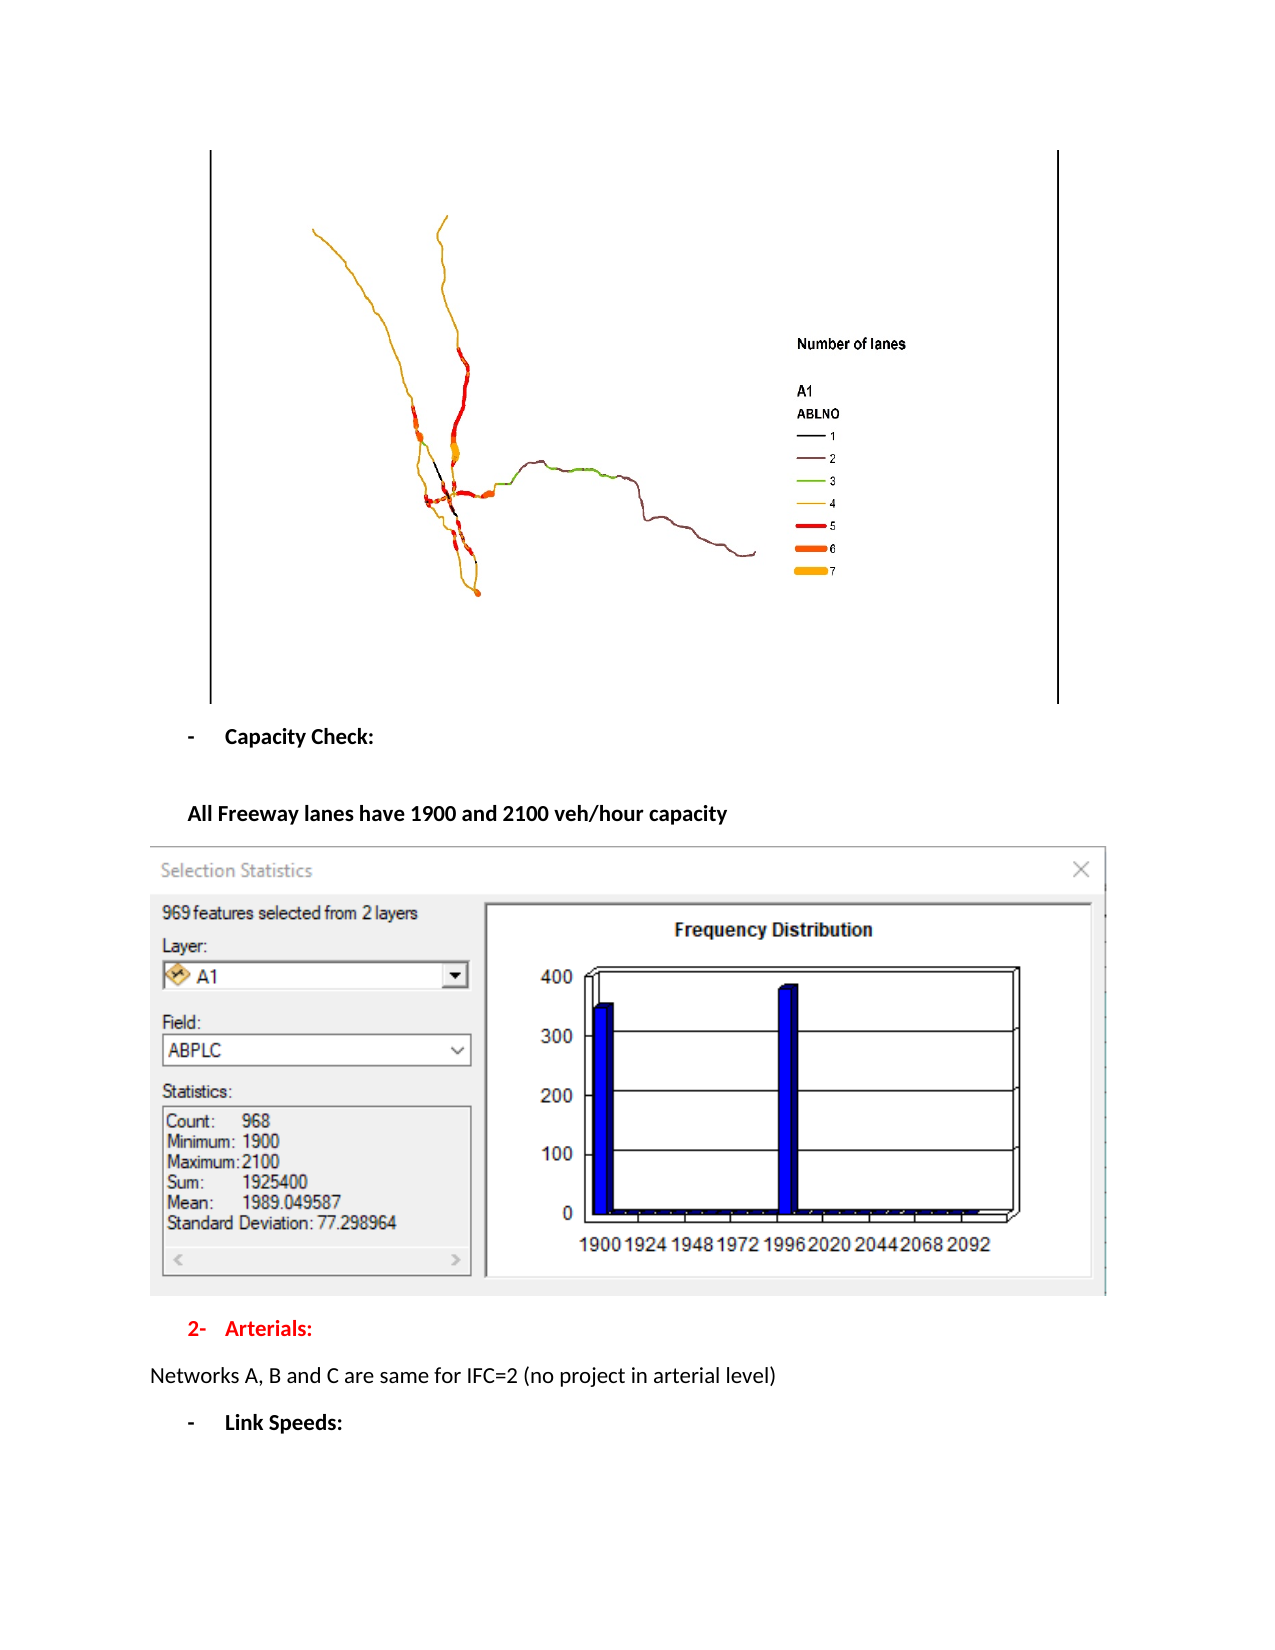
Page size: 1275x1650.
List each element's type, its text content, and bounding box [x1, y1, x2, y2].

list Arterials: [187, 1314, 1125, 1342]
text All Freeway lanes have 1900 and 2100 veh/hour capacity [187, 799, 1125, 827]
list Link Speeds: [187, 1408, 1125, 1436]
picture [150, 150, 1150, 704]
picture [150, 846, 1107, 1296]
text Networks A, B and C are same for IFC=2 (no project in arterial level) [150, 1361, 1125, 1389]
list Capacity Check: [187, 722, 1125, 780]
